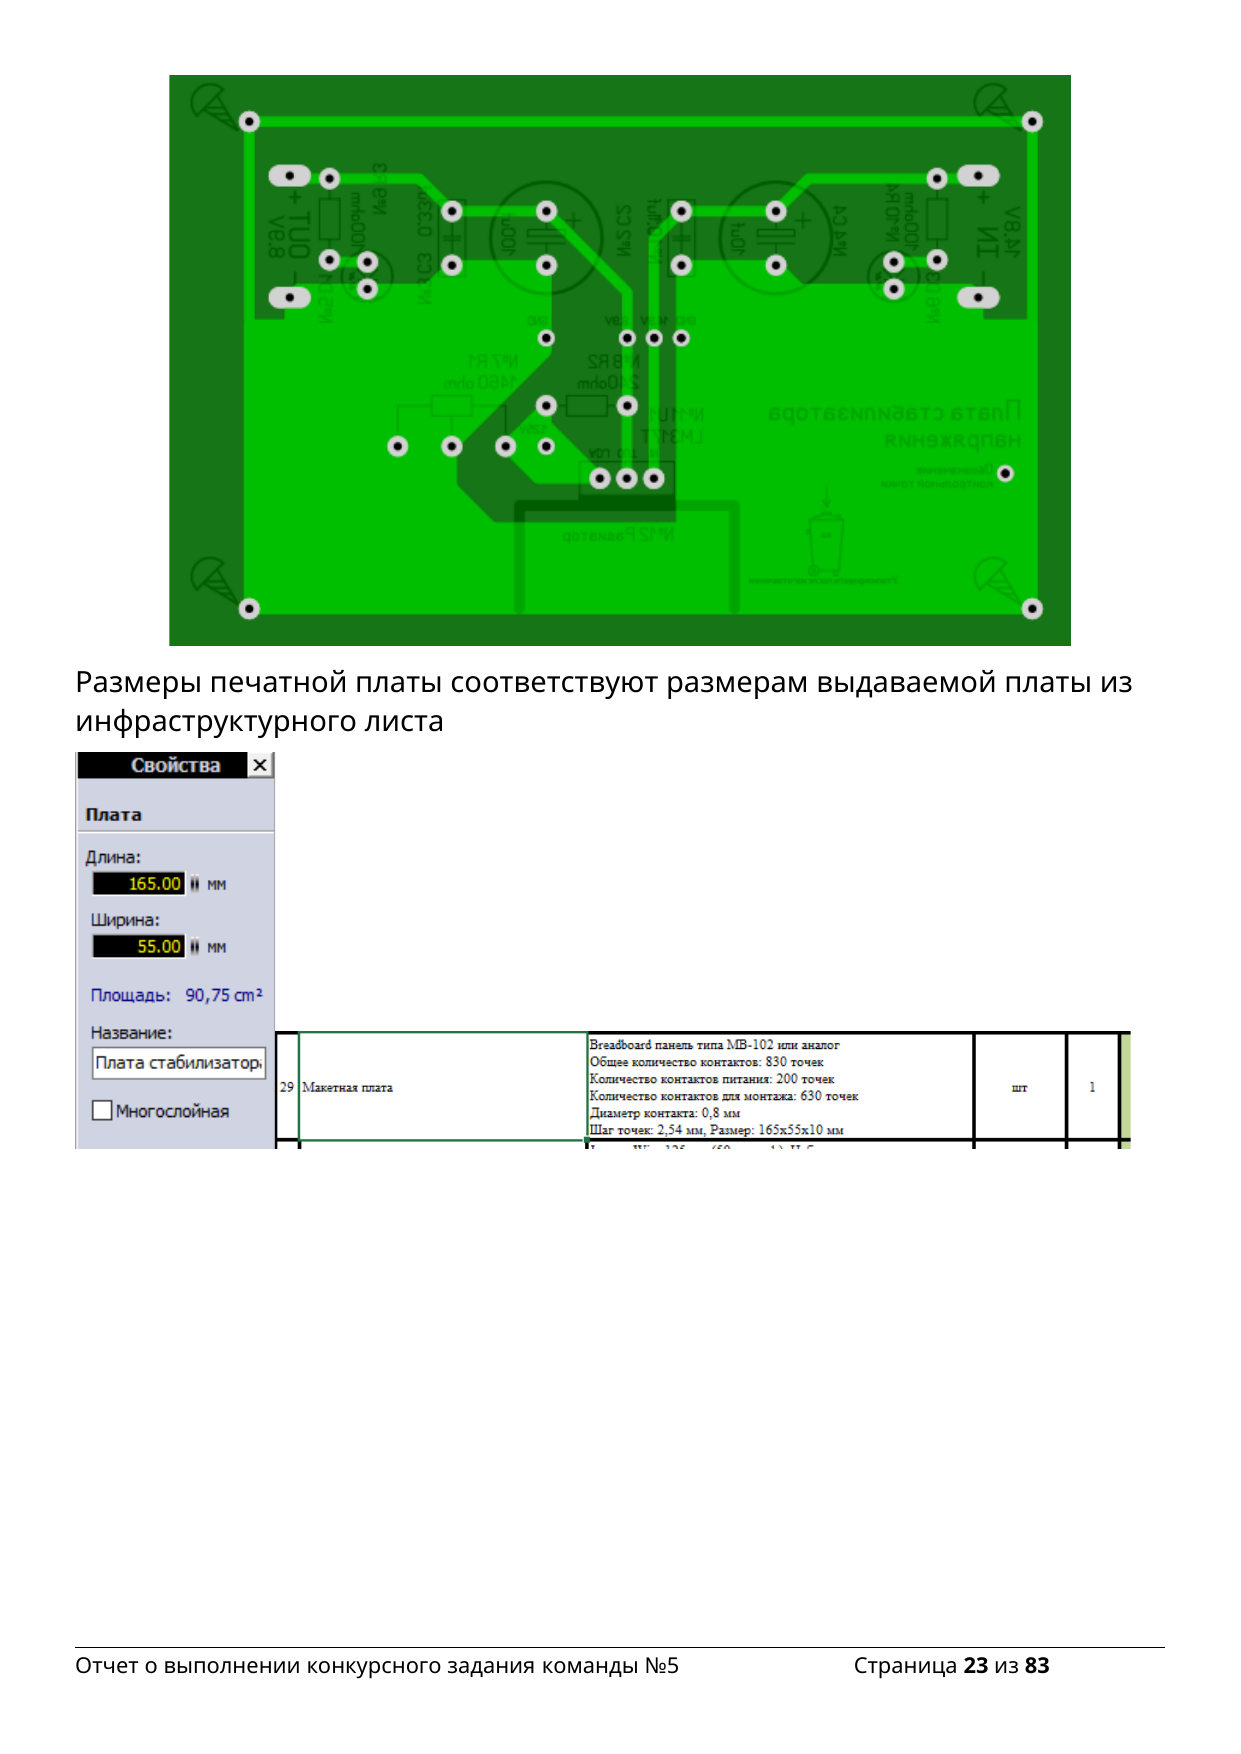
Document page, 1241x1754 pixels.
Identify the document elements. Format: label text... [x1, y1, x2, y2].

picture [75, 752, 1131, 1149]
picture [169, 75, 1071, 646]
subtitle Размеры печатной платы соответствуют размерам выдаваемой платы из инфраструктурного листа [75, 661, 1165, 740]
